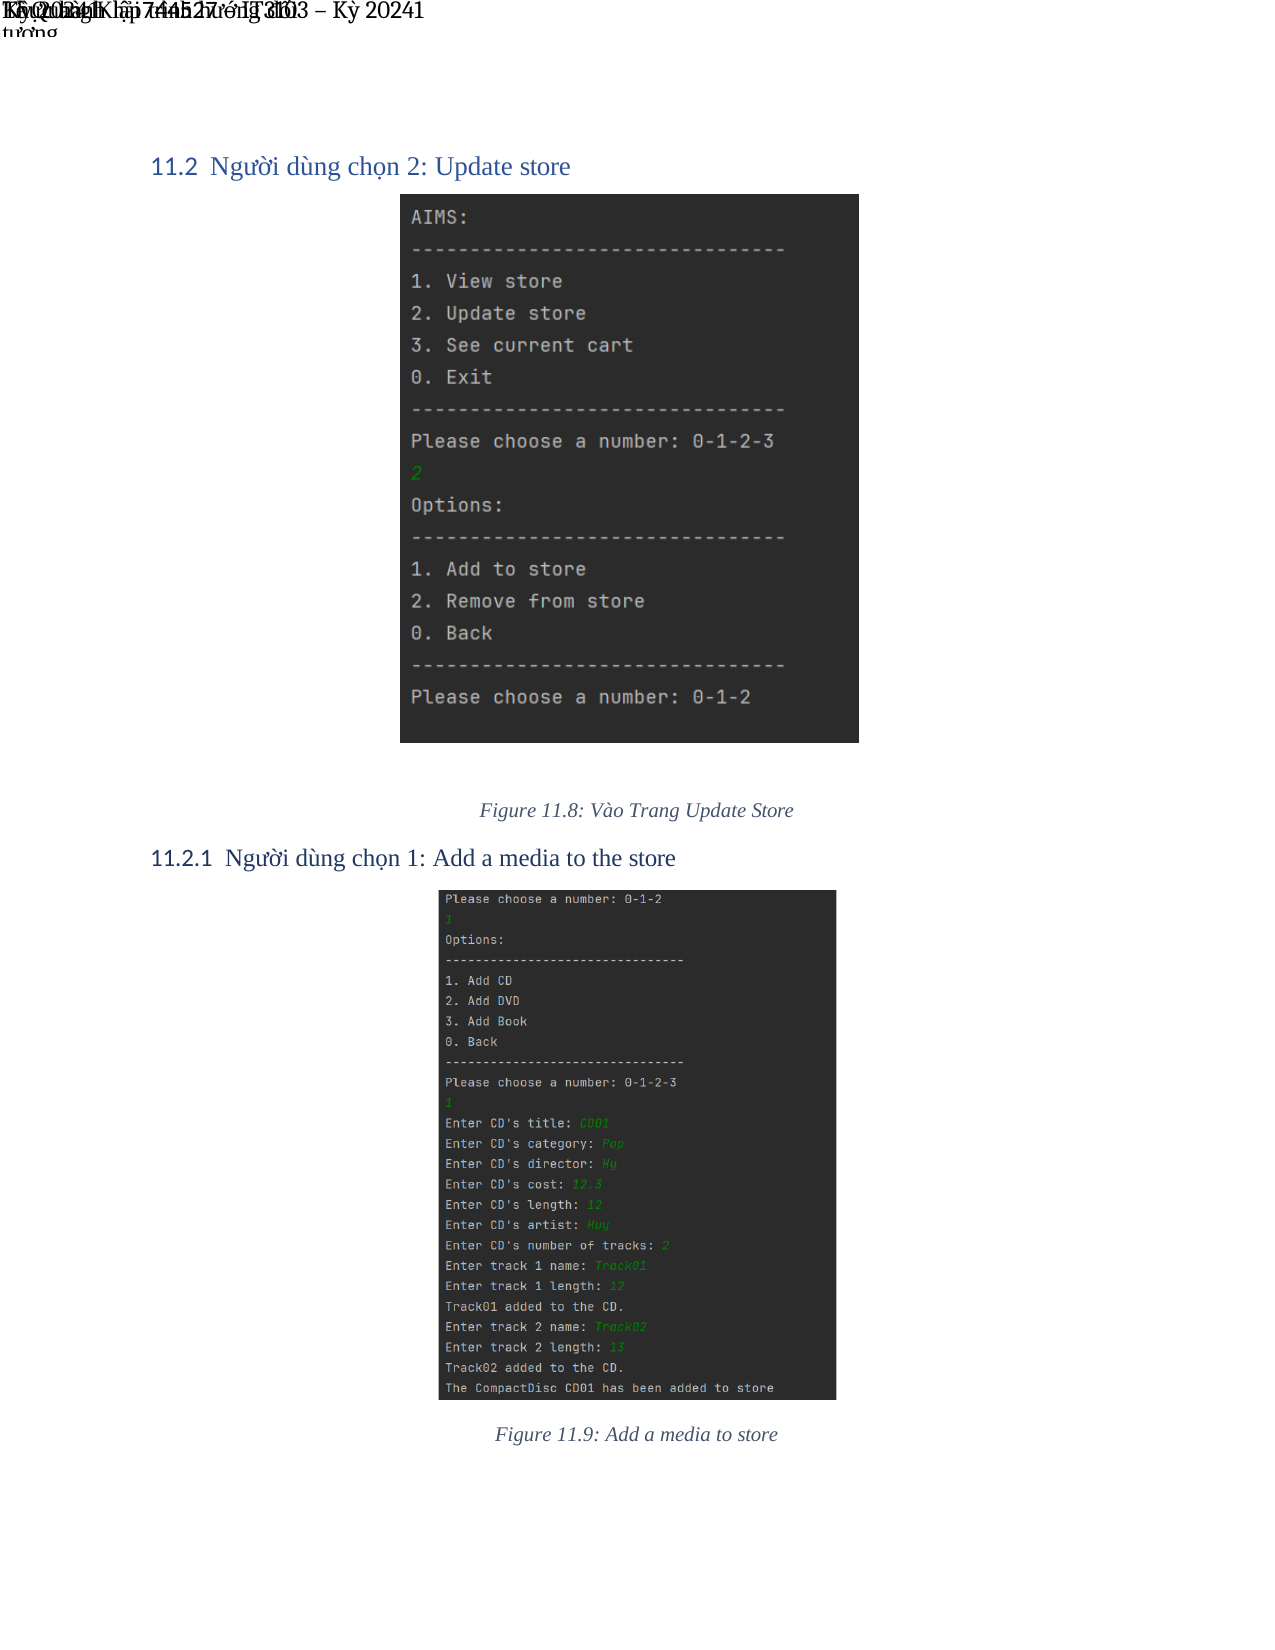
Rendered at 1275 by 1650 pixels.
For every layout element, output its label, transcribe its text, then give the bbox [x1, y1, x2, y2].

subtitle Người dùng chọn 1: Add a media to the store [150, 842, 1135, 873]
subtitle Người dùng chọn 2: Update store [150, 149, 1135, 182]
text Figure 11.8: Vào Trang Update Store [140, 797, 1135, 822]
picture [400, 194, 859, 743]
picture [438, 890, 837, 1400]
